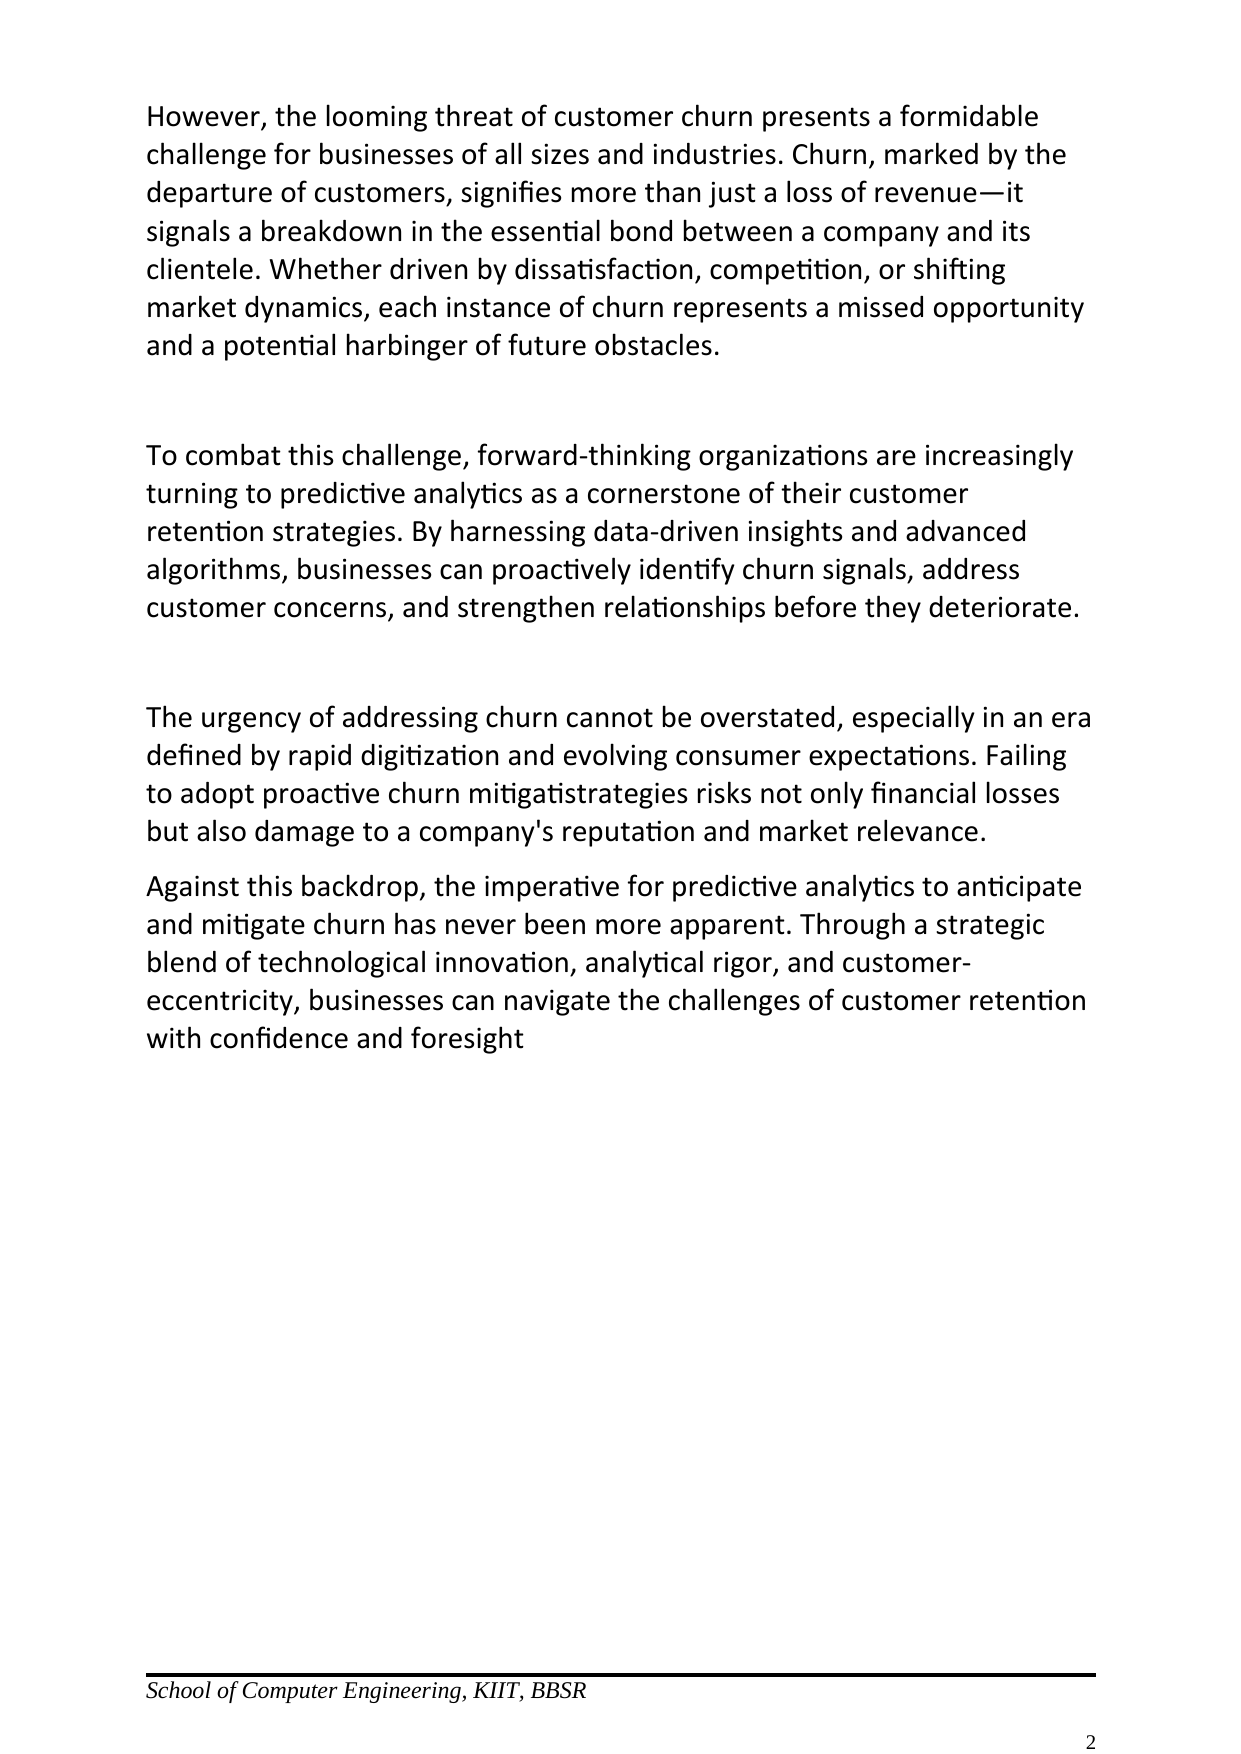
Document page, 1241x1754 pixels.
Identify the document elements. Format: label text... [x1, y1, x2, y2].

text School of Computer Engineering, KIIT, BBSR [146, 1677, 1096, 1704]
text However, the looming threat of customer churn presents a formidable challenge for businesses of all sizes and industries. Churn, marked by the departure of customers, signifies more than just a loss of revenue—it signals a breakdown in the essential bond between a company and its clientele. Whether driven by dissatisfaction, competition, or shifting market dynamics, each instance of churn represents a missed opportunity and a potential harbinger of future obstacles. [146, 96, 1096, 363]
text Against this backdrop, the imperative for predictive analytics to anticipate and mitigate churn has never been more apparent. Through a strategic blend of technological innovation, analytical rigor, and customer-eccentricity, businesses can navigate the challenges of customer retention with confidence and foresight [146, 866, 1096, 1057]
text The urgency of addressing churn cannot be overstated, especially in an era defined by rapid digitization and evolving consumer expectations. Failing to adopt proactive churn mitigatistrategies risks not only financial losses but also damage to a company's reputation and market relevance. [146, 697, 1096, 849]
text To combat this challenge, forward-thinking organizations are increasingly turning to predictive analytics as a cornerstone of their customer retention strategies. By harnessing data-driven insights and advanced algorithms, businesses can proactively identify churn signals, address customer concerns, and strengthen relationships before they deteriorate. [146, 435, 1096, 625]
